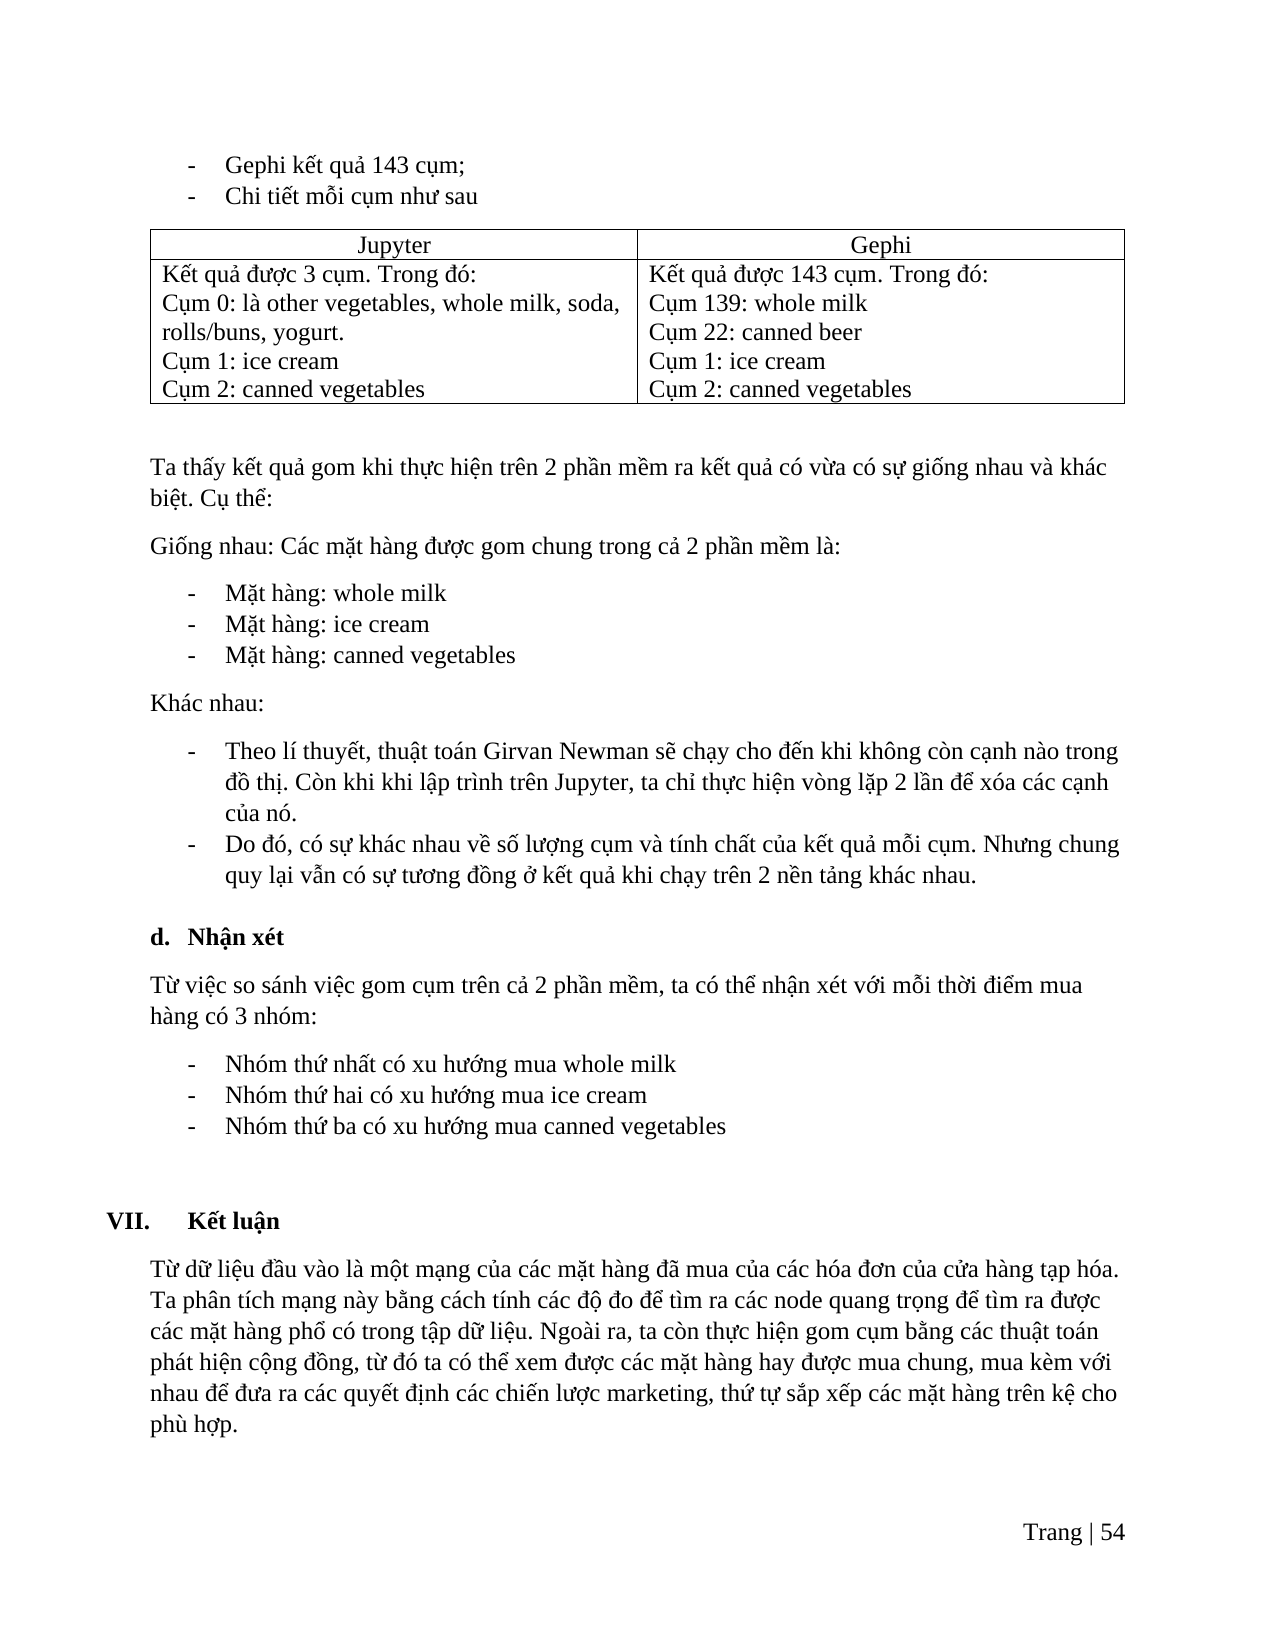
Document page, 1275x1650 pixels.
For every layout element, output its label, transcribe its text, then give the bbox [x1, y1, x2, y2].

text Từ dữ liệu đầu vào là một mạng của các mặt hàng đã mua của các hóa đơn của cửa hàng tạp hóa. Ta phân tích mạng này bằng cách tính các độ đo để tìm ra các node quang trọng để tìm ra được các mặt hàng phổ có trong tập dữ liệu. Ngoài ra, ta còn thực hiện gom cụm bằng các thuật toán phát hiện cộng đồng, từ đó ta có thể xem được các mặt hàng hay được mua chung, mua kèm với nhau để đưa ra các quyết định các chiến lược marketing, thứ tự sắp xếp các mặt hàng trên kệ cho phù hợp. [150, 1254, 1125, 1438]
list Nhóm thứ hai có xu hướng mua ice cream [187, 1080, 1125, 1108]
list Nhóm thứ nhất có xu hướng mua whole milk [187, 1049, 1125, 1077]
table_header Gephi [638, 230, 1124, 258]
text Từ việc so sánh việc gom cụm trên cả 2 phần mềm, ta có thể nhận xét với mỗi thời điểm mua hàng có 3 nhóm: [150, 970, 1125, 1030]
list Kết luận [150, 1206, 1125, 1235]
list Do đó, có sự khác nhau về số lượng cụm và tính chất của kết quả mỗi cụm. Nhưng chung quy lại vẫn có sự tương đồng ở kết quả khi chạy trên 2 nền tảng khác nhau. [187, 829, 1125, 889]
list Theo lí thuyết, thuật toán Girvan Newman sẽ chạy cho đến khi không còn cạnh nào trong đồ thị. Còn khi khi lập trình trên Jupyter, ta chỉ thực hiện vòng lặp 2 lần để xóa các cạnh của nó. [187, 736, 1125, 827]
text Khác nhau: [150, 688, 1125, 717]
text Ta thấy kết quả gom khi thực hiện trên 2 phần mềm ra kết quả có vừa có sự giống nhau và khác biệt. Cụ thể: [150, 452, 1125, 512]
list Nhận xét [150, 922, 1125, 951]
list Gephi kết quả 143 cụm; [187, 150, 1125, 179]
table_cell Kết quả được 143 cụm. Trong đó: Cụm 139: whole milk Cụm 22: canned beer Cụm 1: ice cream Cụm 2: canned vegetables [638, 260, 1124, 403]
list Mặt hàng: ice cream [187, 609, 1125, 638]
list Chi tiết mỗi cụm như sau [187, 181, 1125, 210]
table_header Jupyter [151, 230, 637, 258]
list Nhóm thứ ba có xu hướng mua canned vegetables [187, 1111, 1125, 1139]
list Mặt hàng: canned vegetables [187, 641, 1125, 669]
list Mặt hàng: whole milk [187, 578, 1125, 607]
table_cell Kết quả được 3 cụm. Trong đó: Cụm 0: là other vegetables, whole milk, soda, rolls/buns, yogurt. Cụm 1: ice cream Cụm 2: canned vegetables [151, 260, 637, 403]
text Giống nhau: Các mặt hàng được gom chung trong cả 2 phần mềm là: [150, 531, 1125, 559]
